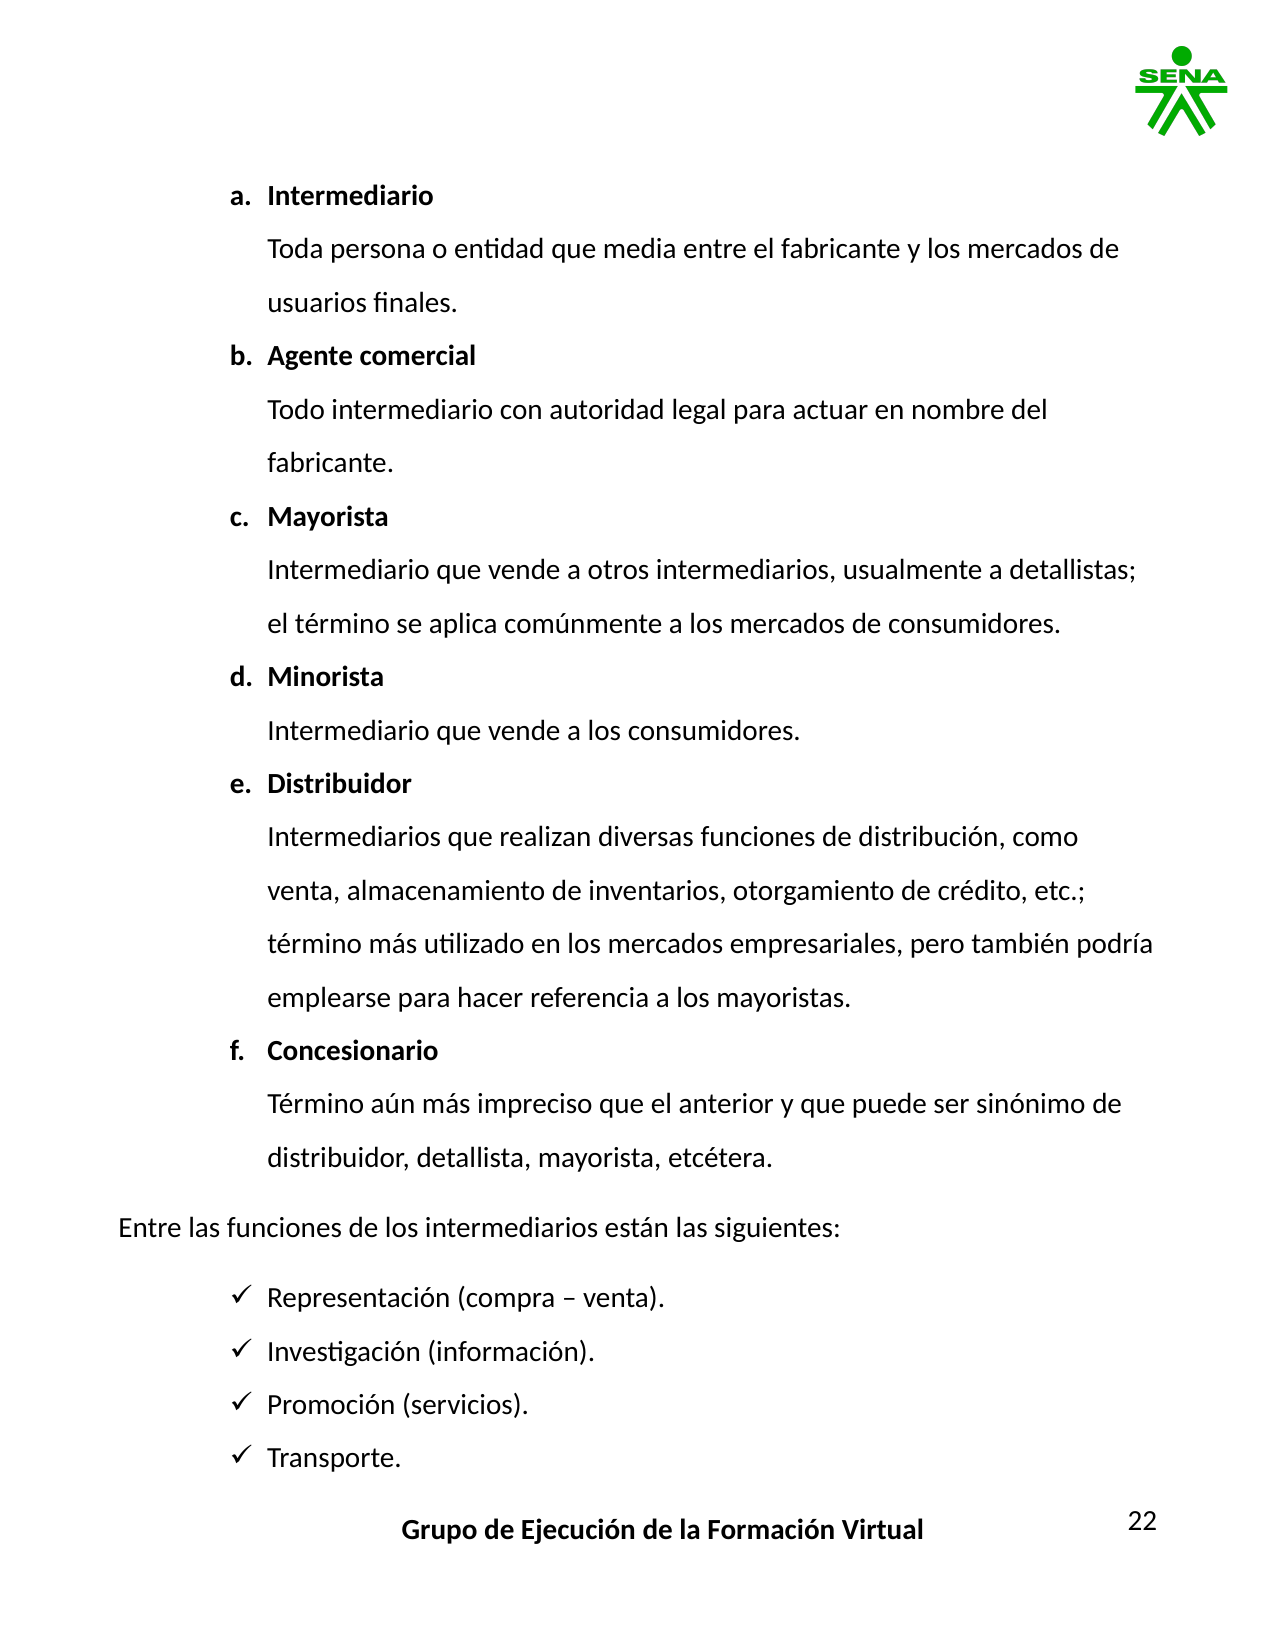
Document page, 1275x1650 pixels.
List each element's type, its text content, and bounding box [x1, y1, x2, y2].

list Intermediario [229, 177, 1157, 213]
list Representación (compra – venta). [229, 1279, 1157, 1315]
text Entre las funciones de los intermediarios están las siguientes: [118, 1209, 1157, 1245]
list Distribuidor Intermediarios que realizan diversas funciones de distribución, como venta, almacenamiento de inventarios, otorgamiento de crédito, etc.; término más utilizado en los mercados empresariales, pero también podría emplearse para hacer referencia a los mayoristas. [229, 765, 1157, 1014]
list Mayorista Intermediario que vende a otros intermediarios, usualmente a detallistas; el término se aplica comúnmente a los mercados de consumidores. [229, 498, 1157, 640]
list Minorista Intermediario que vende a los consumidores. [229, 658, 1157, 747]
list Agente comercial Todo intermediario con autoridad legal para actuar en nombre del fabricante. [229, 337, 1157, 480]
list Promoción (servicios). [229, 1386, 1157, 1422]
list Investigación (información). [229, 1333, 1157, 1368]
list Concesionario Término aún más impreciso que el anterior y que puede ser sinónimo de distribuidor, detallista, mayorista, etcétera. [229, 1032, 1157, 1175]
list Transporte. [229, 1439, 1157, 1475]
picture [1135, 46, 1228, 136]
list Toda persona o entidad que media entre el fabricante y los mercados de usuarios finales. [267, 231, 1157, 320]
